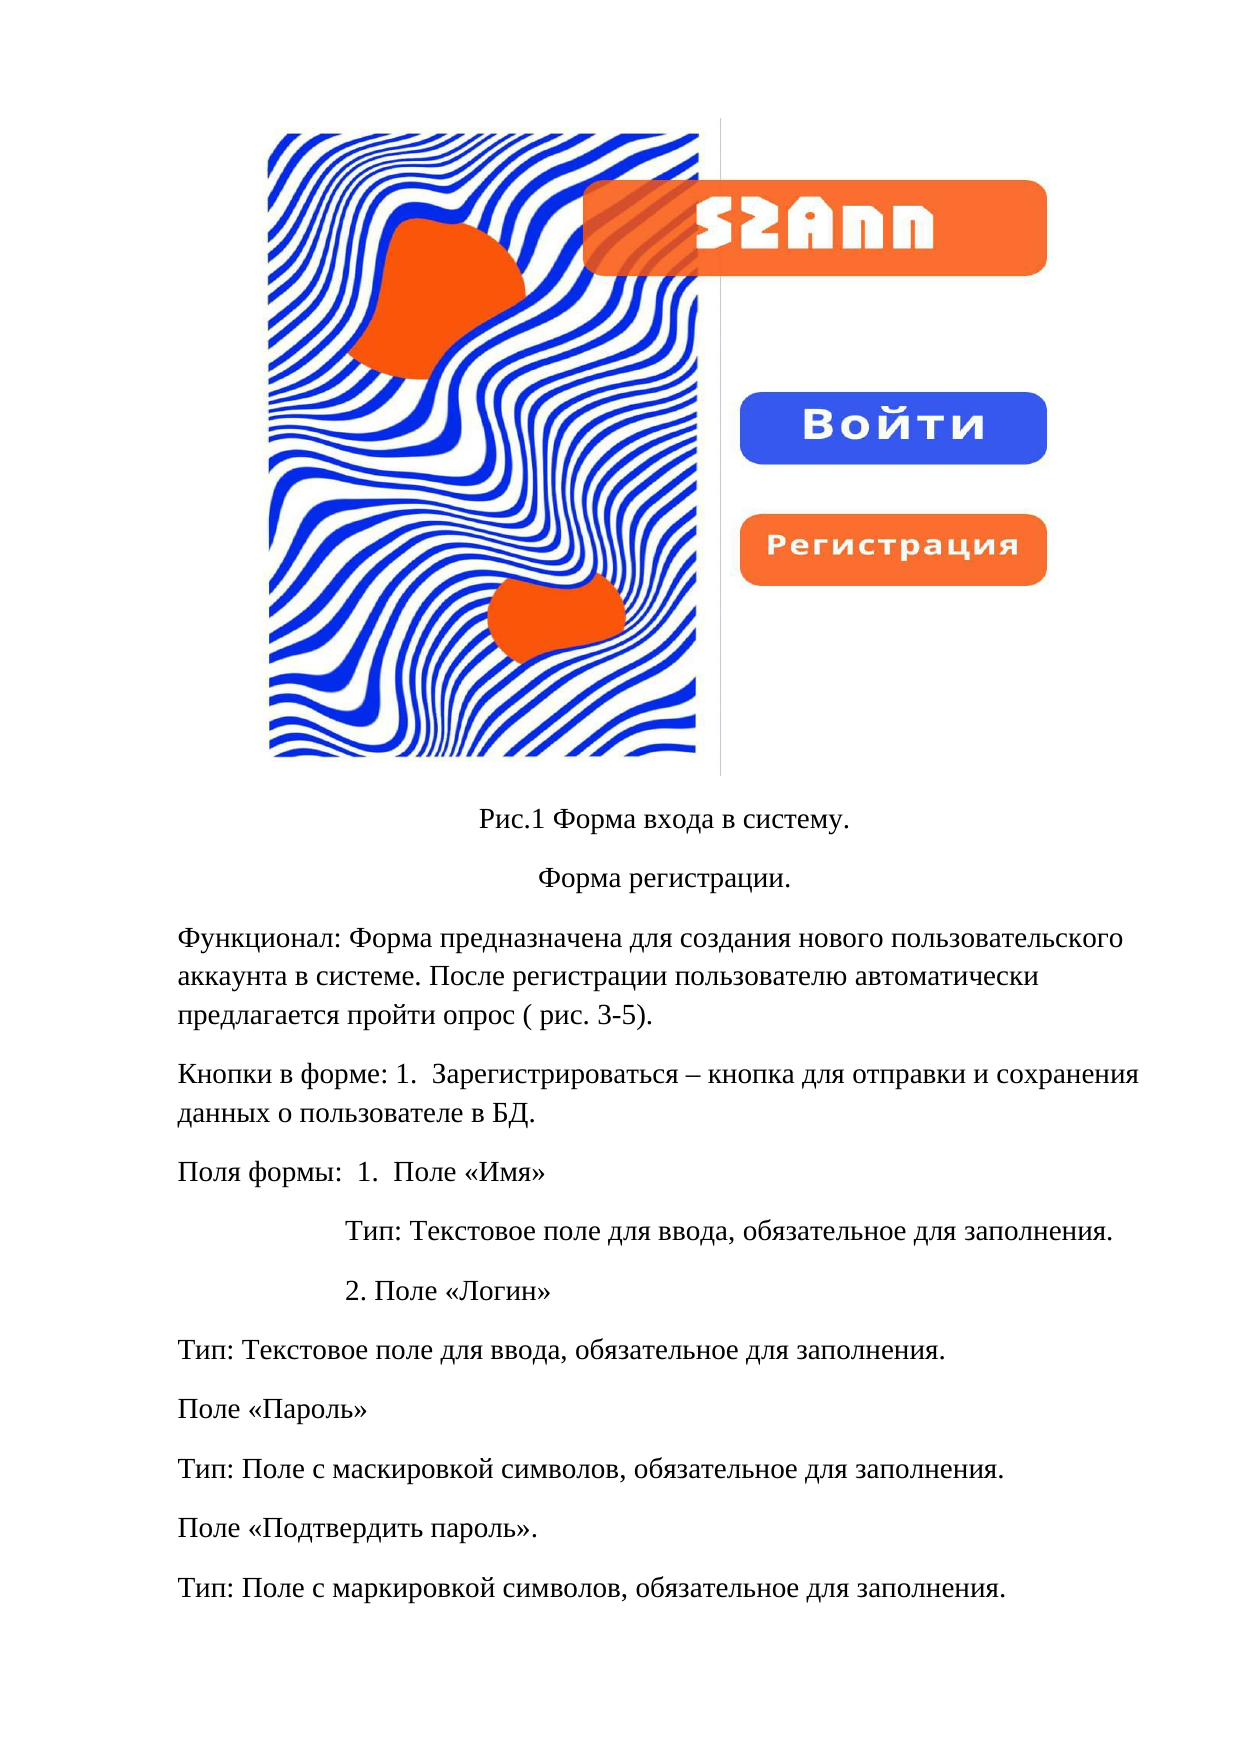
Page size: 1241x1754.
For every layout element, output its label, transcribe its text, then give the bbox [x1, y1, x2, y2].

text Тип: Текстовое поле для ввода, обязательное для заполнения. [177, 1332, 1152, 1366]
picture [250, 118, 1079, 776]
text Рис.1 Форма входа в систему. [177, 801, 1152, 834]
text Поле «Подтвердить пароль». [177, 1510, 1152, 1544]
text Функционал: Форма предназначена для создания нового пользовательского аккаунта в системе. После регистрации пользователю автоматически предлагается пройти опрос ( рис. 3-5). [177, 920, 1152, 1030]
text Тип: Поле с маскировкой символов, обязательное для заполнения. [177, 1451, 1152, 1484]
text Форма регистрации. [177, 860, 1152, 894]
text Поля формы: 1. Поле «Имя» [177, 1154, 1152, 1188]
text 2. Поле «Логин» [177, 1273, 1152, 1306]
text Тип: Текстовое поле для ввода, обязательное для заполнения. [177, 1213, 1152, 1247]
text Кнопки в форме: 1. Зарегистрироваться – кнопка для отправки и сохранения данных о пользователе в БД. [177, 1056, 1152, 1128]
text Поле «Пароль» [177, 1392, 1152, 1425]
text Тип: Поле с маркировкой символов, обязательное для заполнения. [177, 1570, 1152, 1603]
